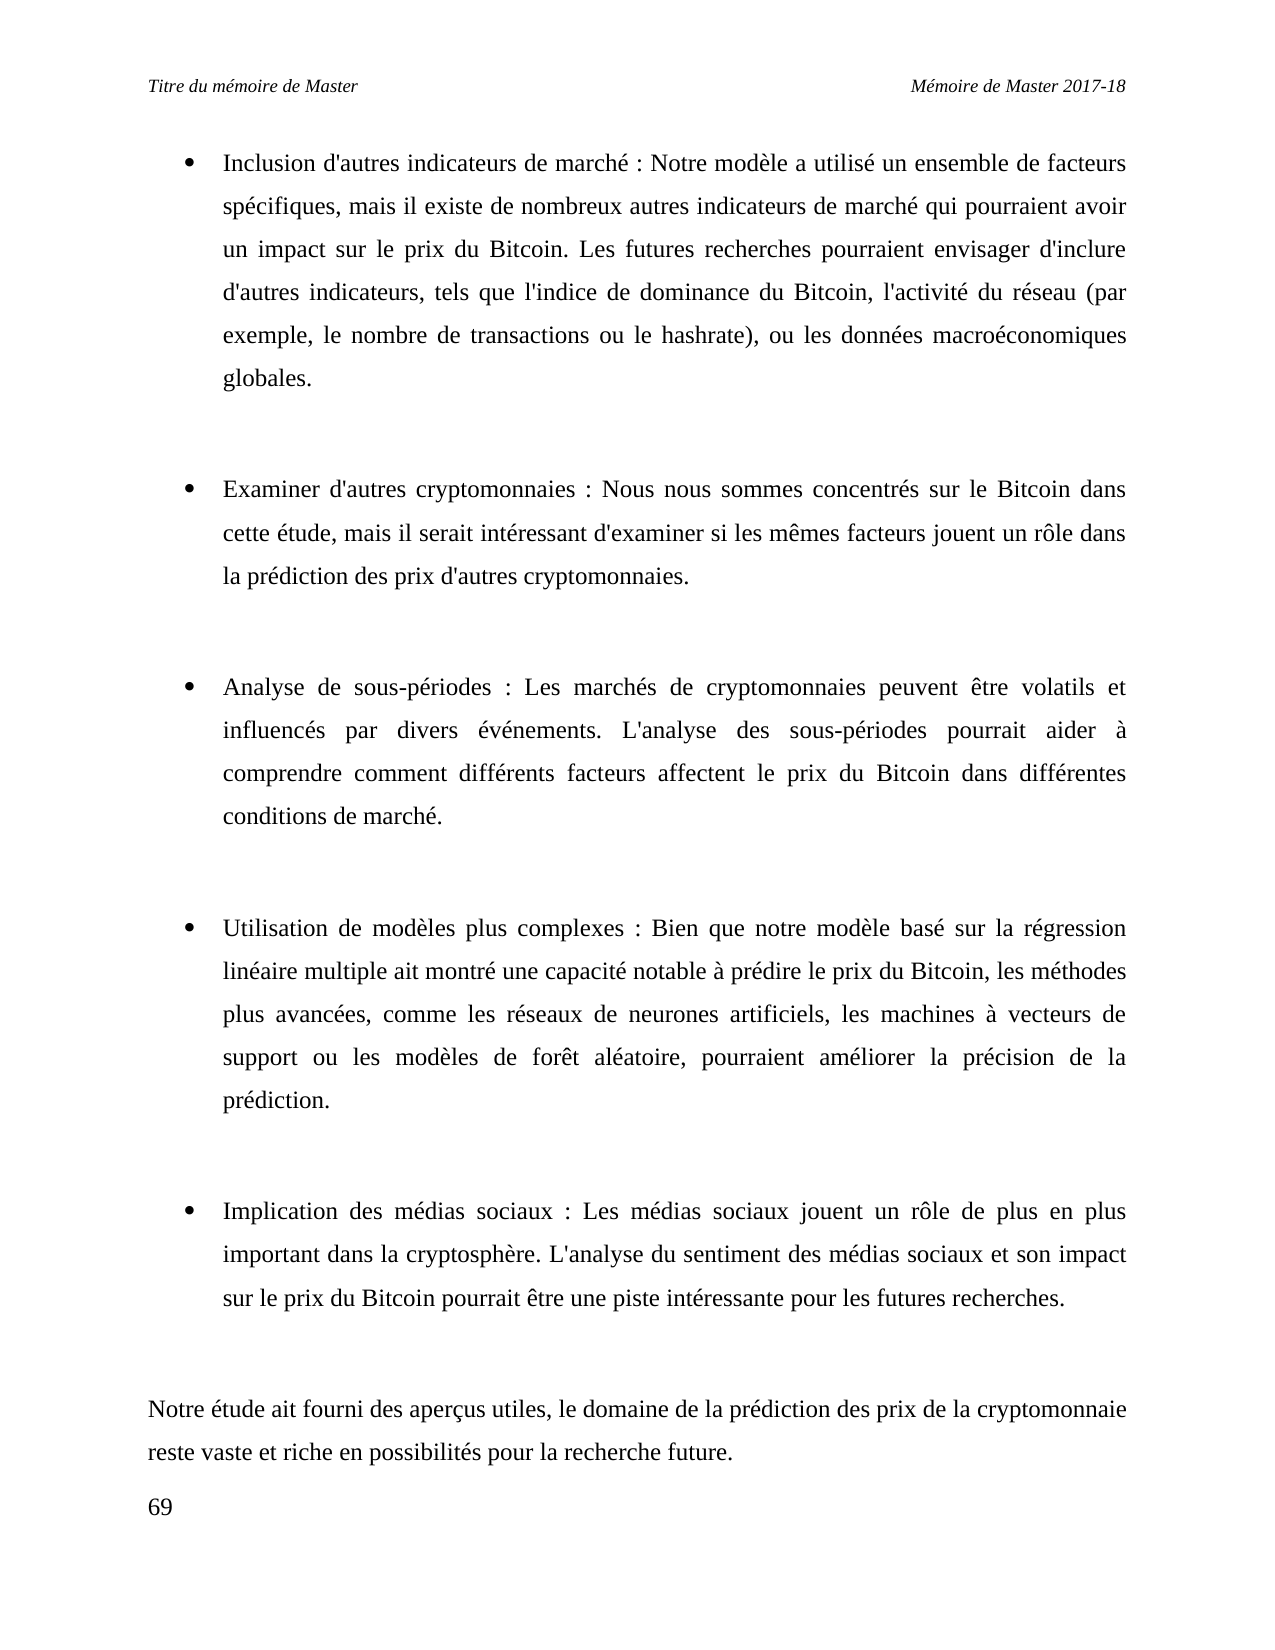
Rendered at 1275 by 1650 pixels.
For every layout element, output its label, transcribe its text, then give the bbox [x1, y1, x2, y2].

text Notre étude ait fourni des aperçus utiles, le domaine de la prédiction des prix de la cryptomonnaie reste vaste et riche en possibilités pour la recherche future. [148, 1394, 1127, 1466]
list Examiner d'autres cryptomonnaies : Nous nous sommes concentrés sur le Bitcoin dans cette étude, mais il serait intéressant d'examiner si les mêmes facteurs jouent un rôle dans la prédiction des prix d'autres cryptomonnaies. [185, 474, 1127, 589]
list Utilisation de modèles plus complexes : Bien que notre modèle basé sur la régression linéaire multiple ait montré une capacité notable à prédire le prix du Bitcoin, les méthodes plus avancées, comme les réseaux de neurones artificiels, les machines à vecteurs de support ou les modèles de forêt aléatoire, pourraient améliorer la précision de la prédiction. [185, 913, 1127, 1114]
list Implication des médias sociaux : Les médias sociaux jouent un rôle de plus en plus important dans la cryptosphère. L'analyse du sentiment des médias sociaux et son impact sur le prix du Bitcoin pourrait être une piste intéressante pour les futures recherches. [185, 1196, 1127, 1311]
list Inclusion d'autres indicateurs de marché : Notre modèle a utilisé un ensemble de facteurs spécifiques, mais il existe de nombreux autres indicateurs de marché qui pourraient avoir un impact sur le prix du Bitcoin. Les futures recherches pourraient envisager d'inclure d'autres indicateurs, tels que l'indice de dominance du Bitcoin, l'activité du réseau (par exemple, le nombre de transactions ou le hashrate), ou les données macroéconomiques globales. [185, 148, 1127, 392]
list Analyse de sous-périodes : Les marchés de cryptomonnaies peuvent être volatils et influencés par divers événements. L'analyse des sous-périodes pourrait aider à comprendre comment différents facteurs affectent le prix du Bitcoin dans différentes conditions de marché. [185, 672, 1127, 830]
